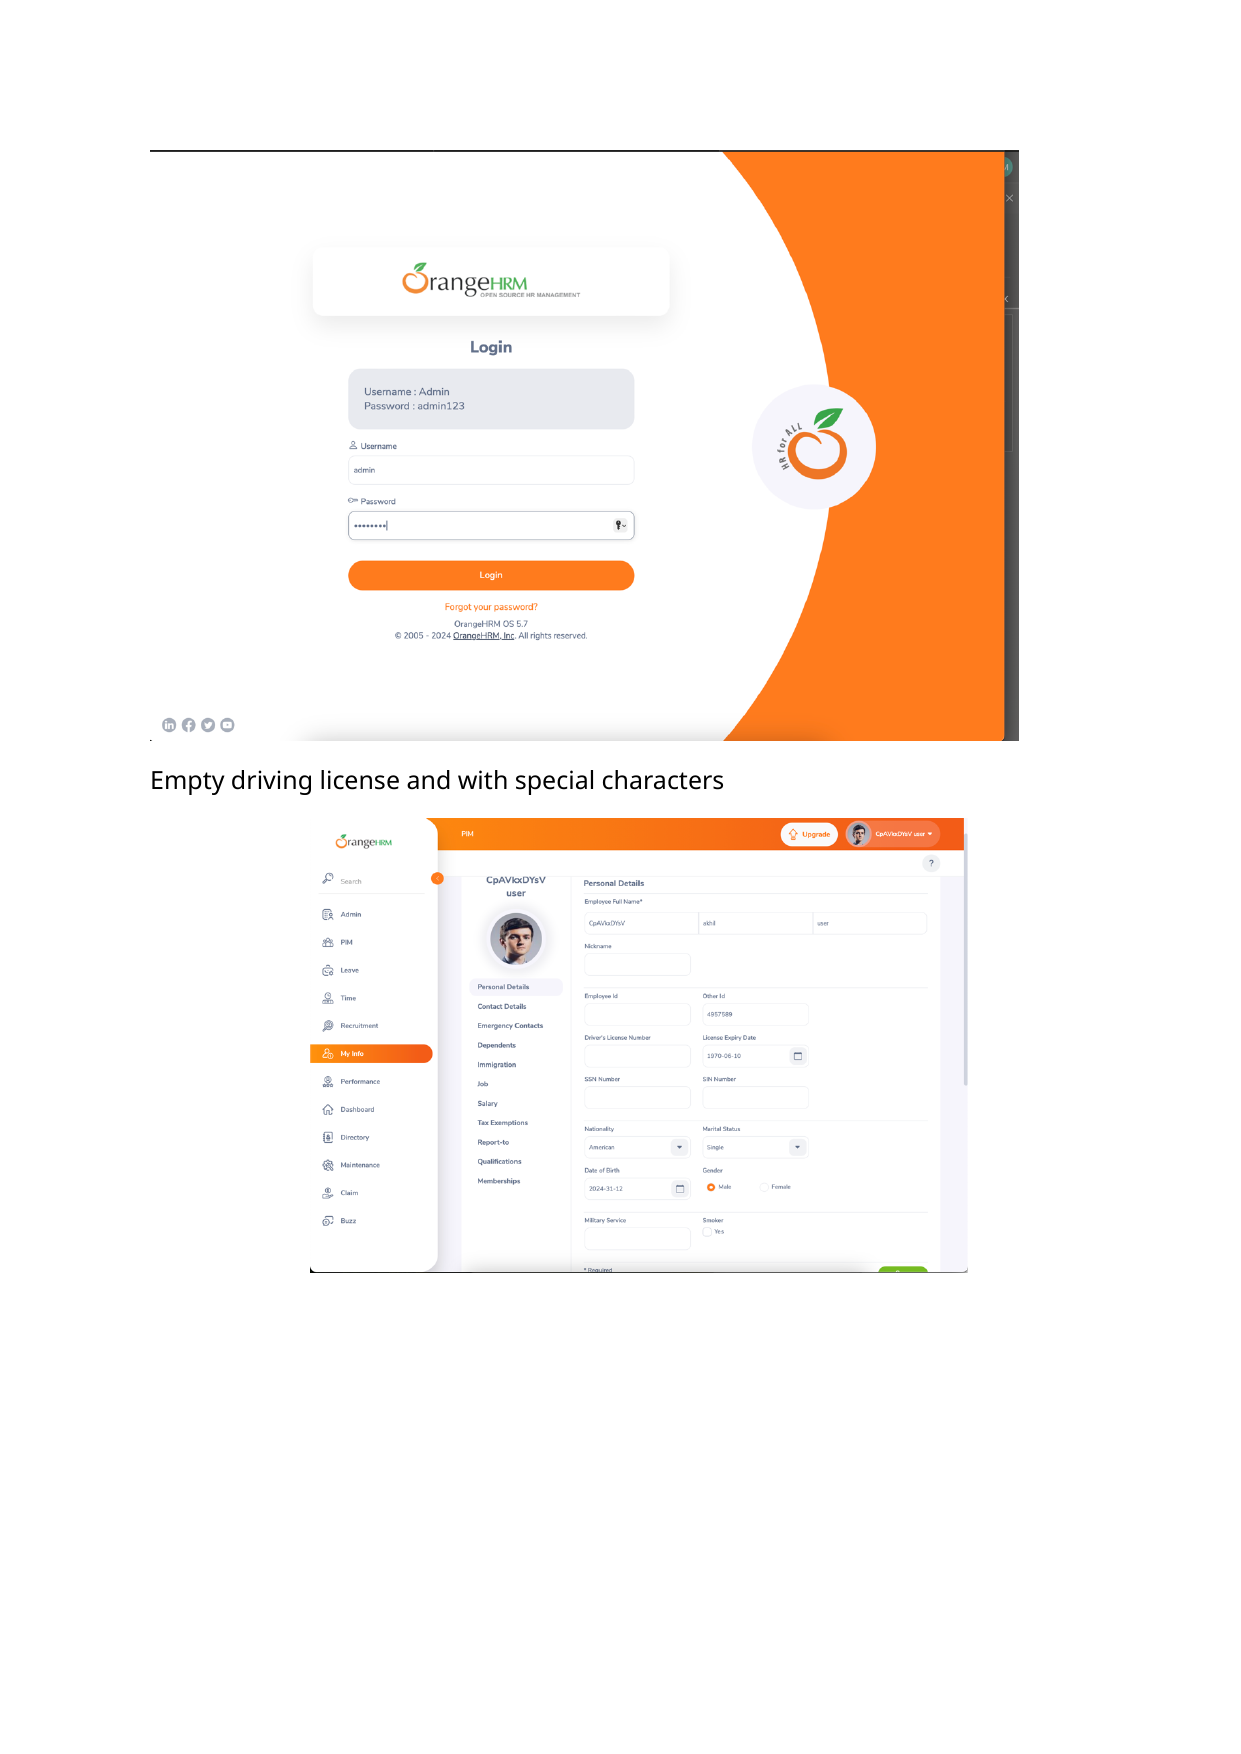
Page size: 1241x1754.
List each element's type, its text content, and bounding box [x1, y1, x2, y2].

picture [310, 818, 968, 1273]
picture [150, 150, 1019, 741]
text Empty driving license and with special characters [150, 763, 1090, 797]
